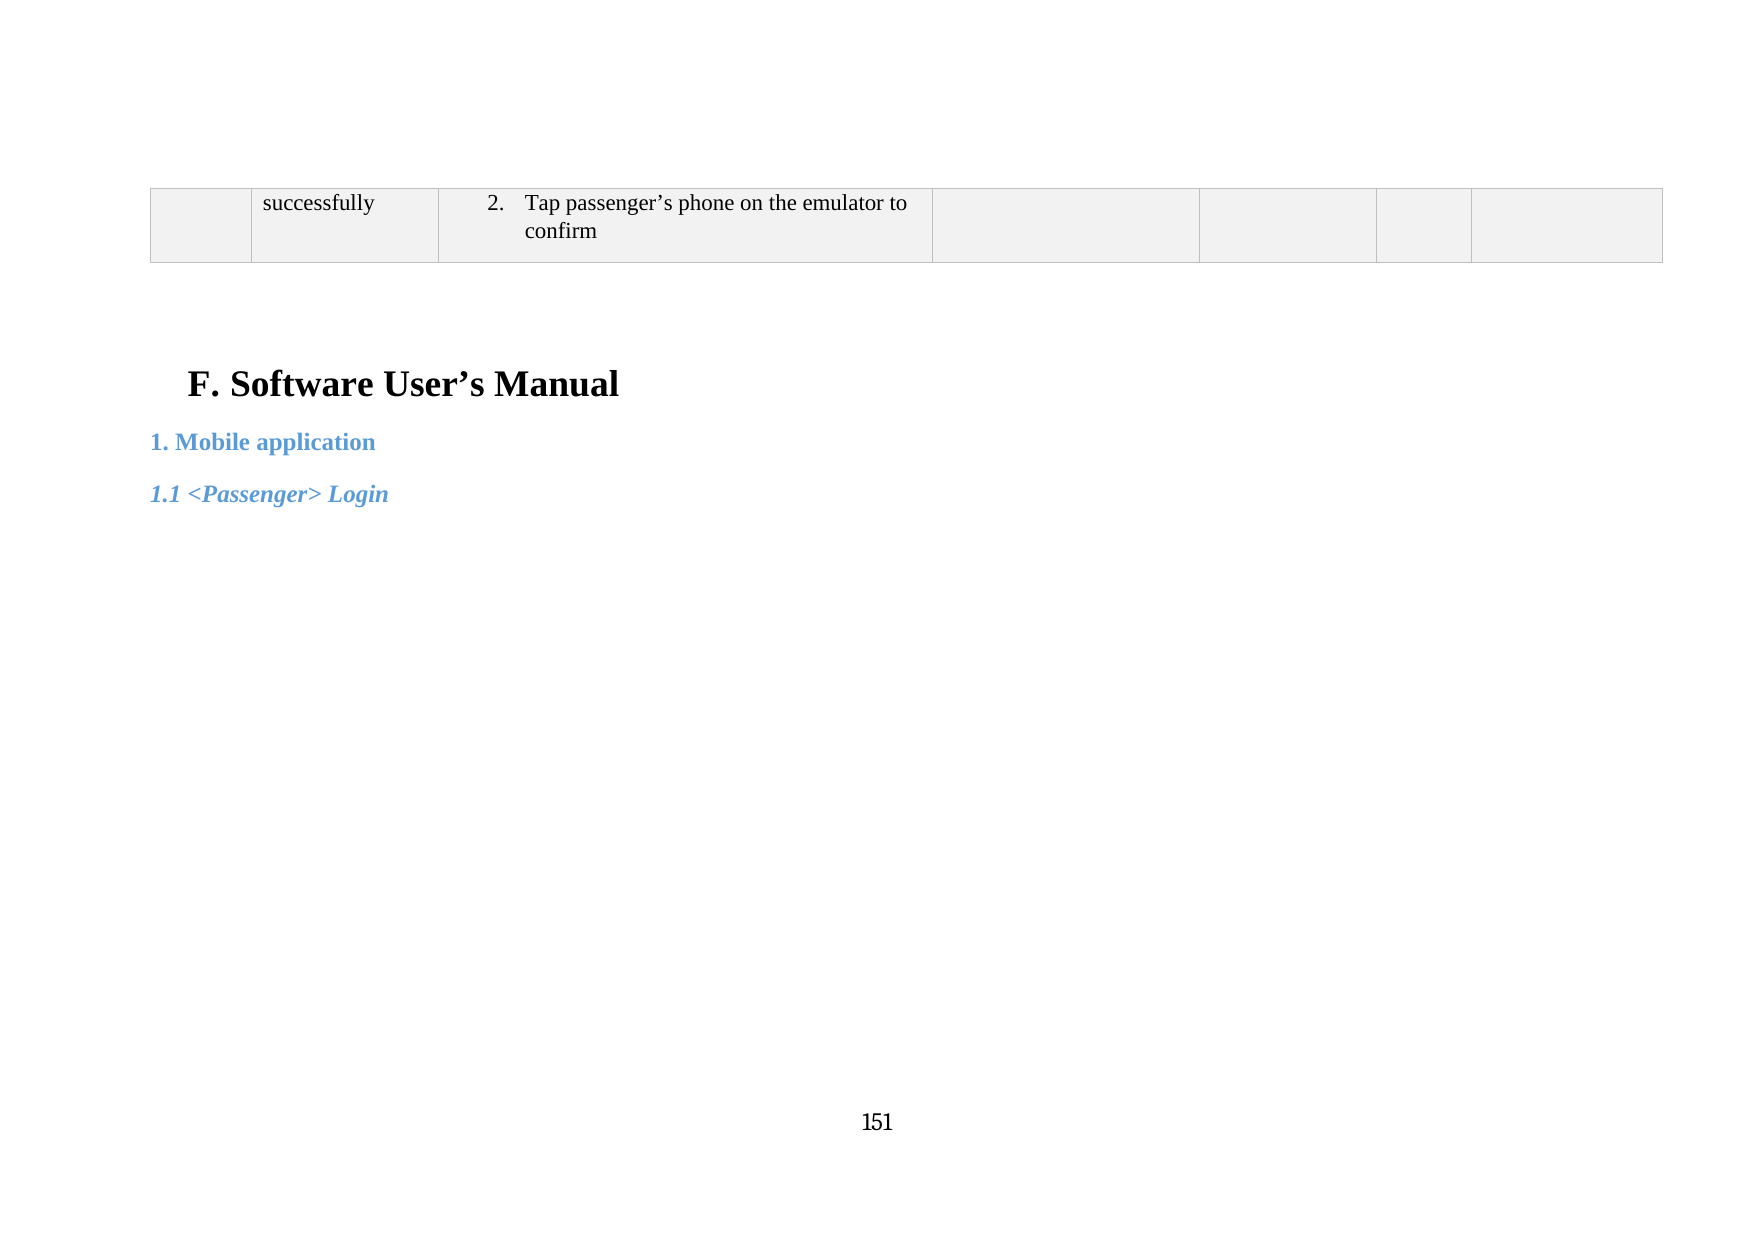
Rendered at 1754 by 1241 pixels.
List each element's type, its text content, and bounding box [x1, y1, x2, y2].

subtitle Software User’s Manual [187, 361, 1604, 404]
subtitle 1.1 <Passenger> Login [150, 479, 1604, 507]
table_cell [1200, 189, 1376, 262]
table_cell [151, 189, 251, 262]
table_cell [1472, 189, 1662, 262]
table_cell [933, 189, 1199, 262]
subtitle 1. Mobile application [150, 427, 1604, 456]
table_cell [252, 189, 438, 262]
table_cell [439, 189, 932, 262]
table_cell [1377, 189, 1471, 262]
